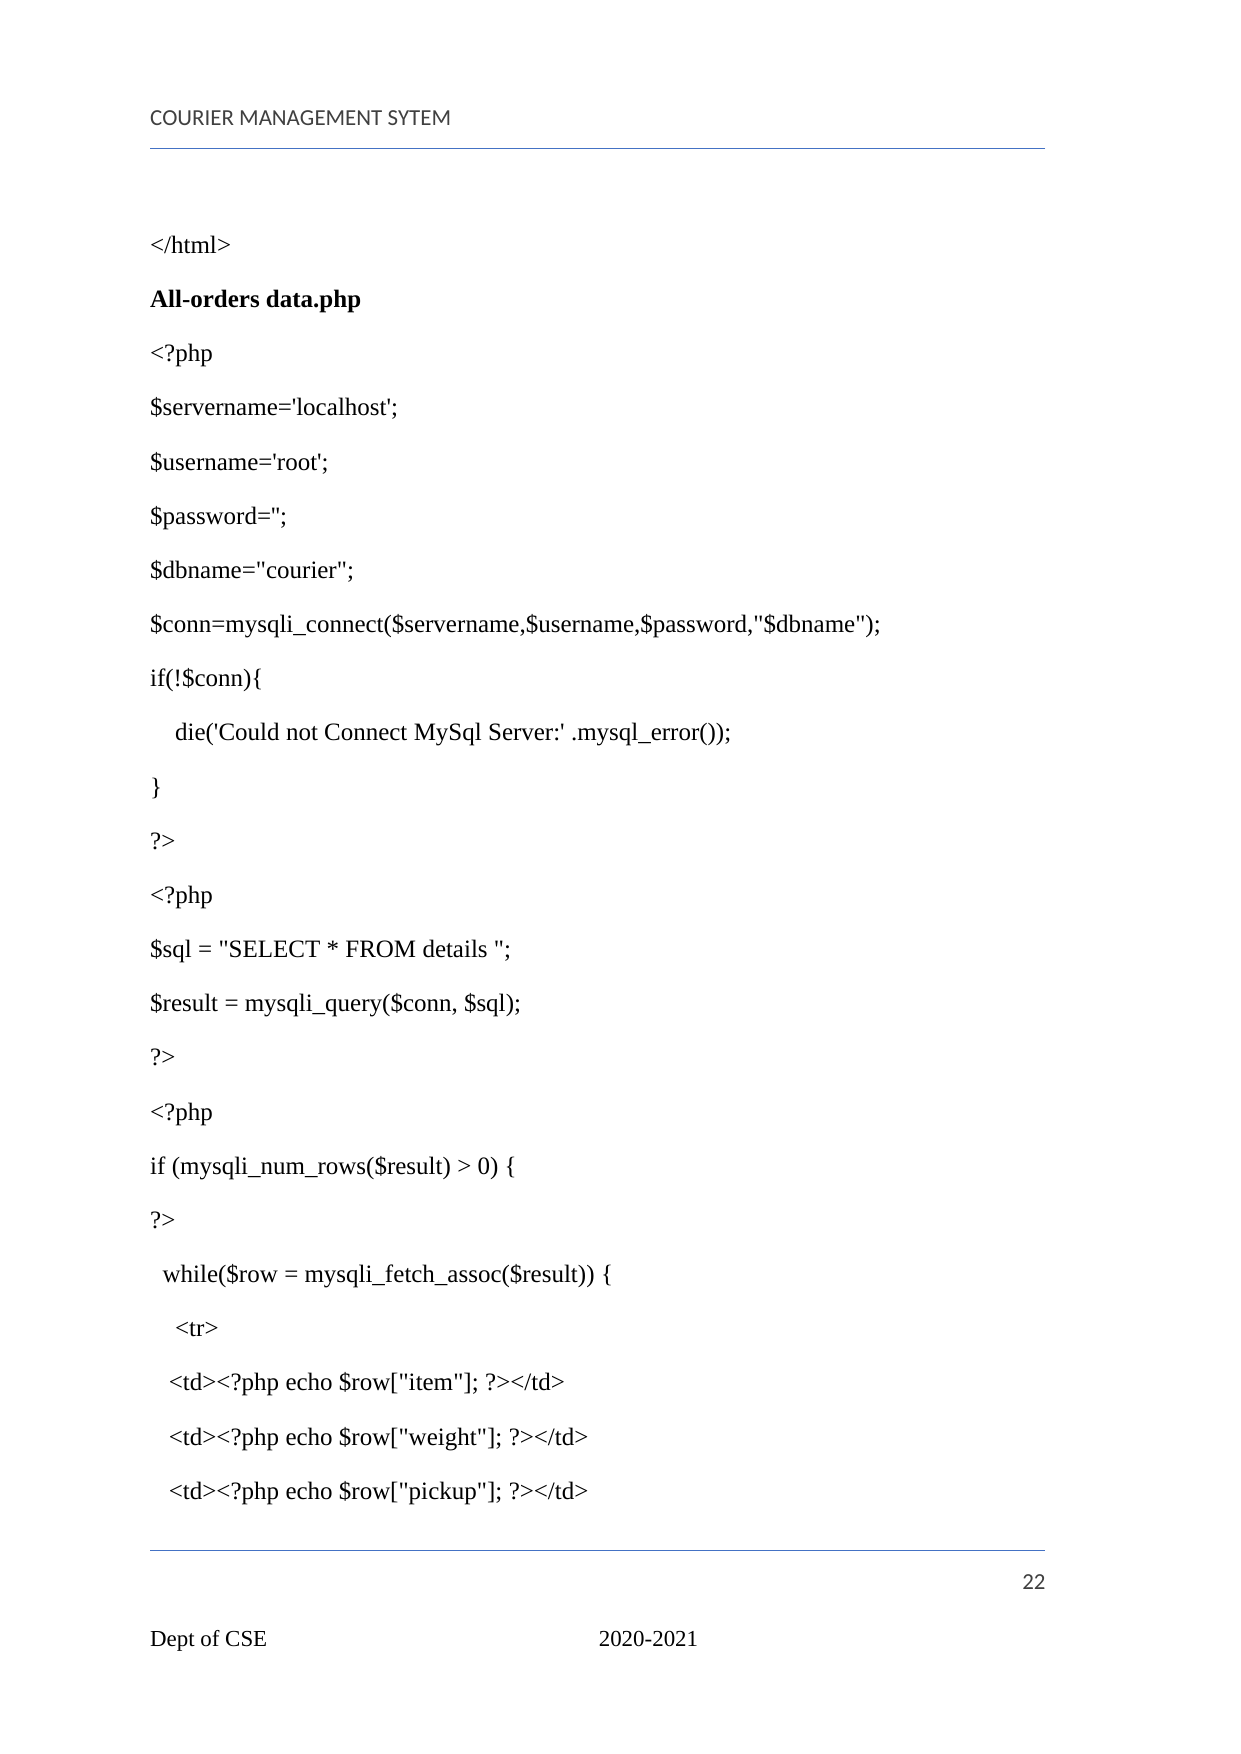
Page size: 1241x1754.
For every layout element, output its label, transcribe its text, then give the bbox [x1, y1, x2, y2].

text All-orders data.php [150, 287, 1045, 312]
text ?> [150, 1046, 1045, 1071]
text <tr> [150, 1317, 1045, 1342]
text <td><?php echo $row["weight"]; ?></td> [150, 1425, 1045, 1450]
text $servername='localhost'; [150, 396, 1045, 421]
text ?> [150, 1208, 1045, 1233]
text </html> [150, 233, 1045, 258]
text die('Could not Connect MySql Server:' .mysql_error()); [150, 721, 1045, 746]
text <?php [150, 1100, 1045, 1125]
text <td><?php echo $row["item"]; ?></td> [150, 1371, 1045, 1396]
text <?php [150, 342, 1045, 367]
text $dbname="courier"; [150, 558, 1045, 583]
text } [150, 775, 1045, 800]
text <td><?php echo $row["pickup"]; ?></td> [150, 1479, 1045, 1504]
text if(!$conn){ [150, 667, 1045, 692]
text while($row = mysqli_fetch_assoc($result)) { [150, 1262, 1045, 1287]
text <?php [150, 883, 1045, 908]
text $password=''; [150, 504, 1045, 529]
text if (mysqli_num_rows($result) > 0) { [150, 1154, 1045, 1179]
text $username='root'; [150, 450, 1045, 475]
text $sql = "SELECT * FROM details "; [150, 937, 1045, 962]
text $result = mysqli_query($conn, $sql); [150, 992, 1045, 1017]
text ?> [150, 829, 1045, 854]
text $conn=mysqli_connect($servername,$username,$password,"$dbname"); [150, 612, 1045, 637]
